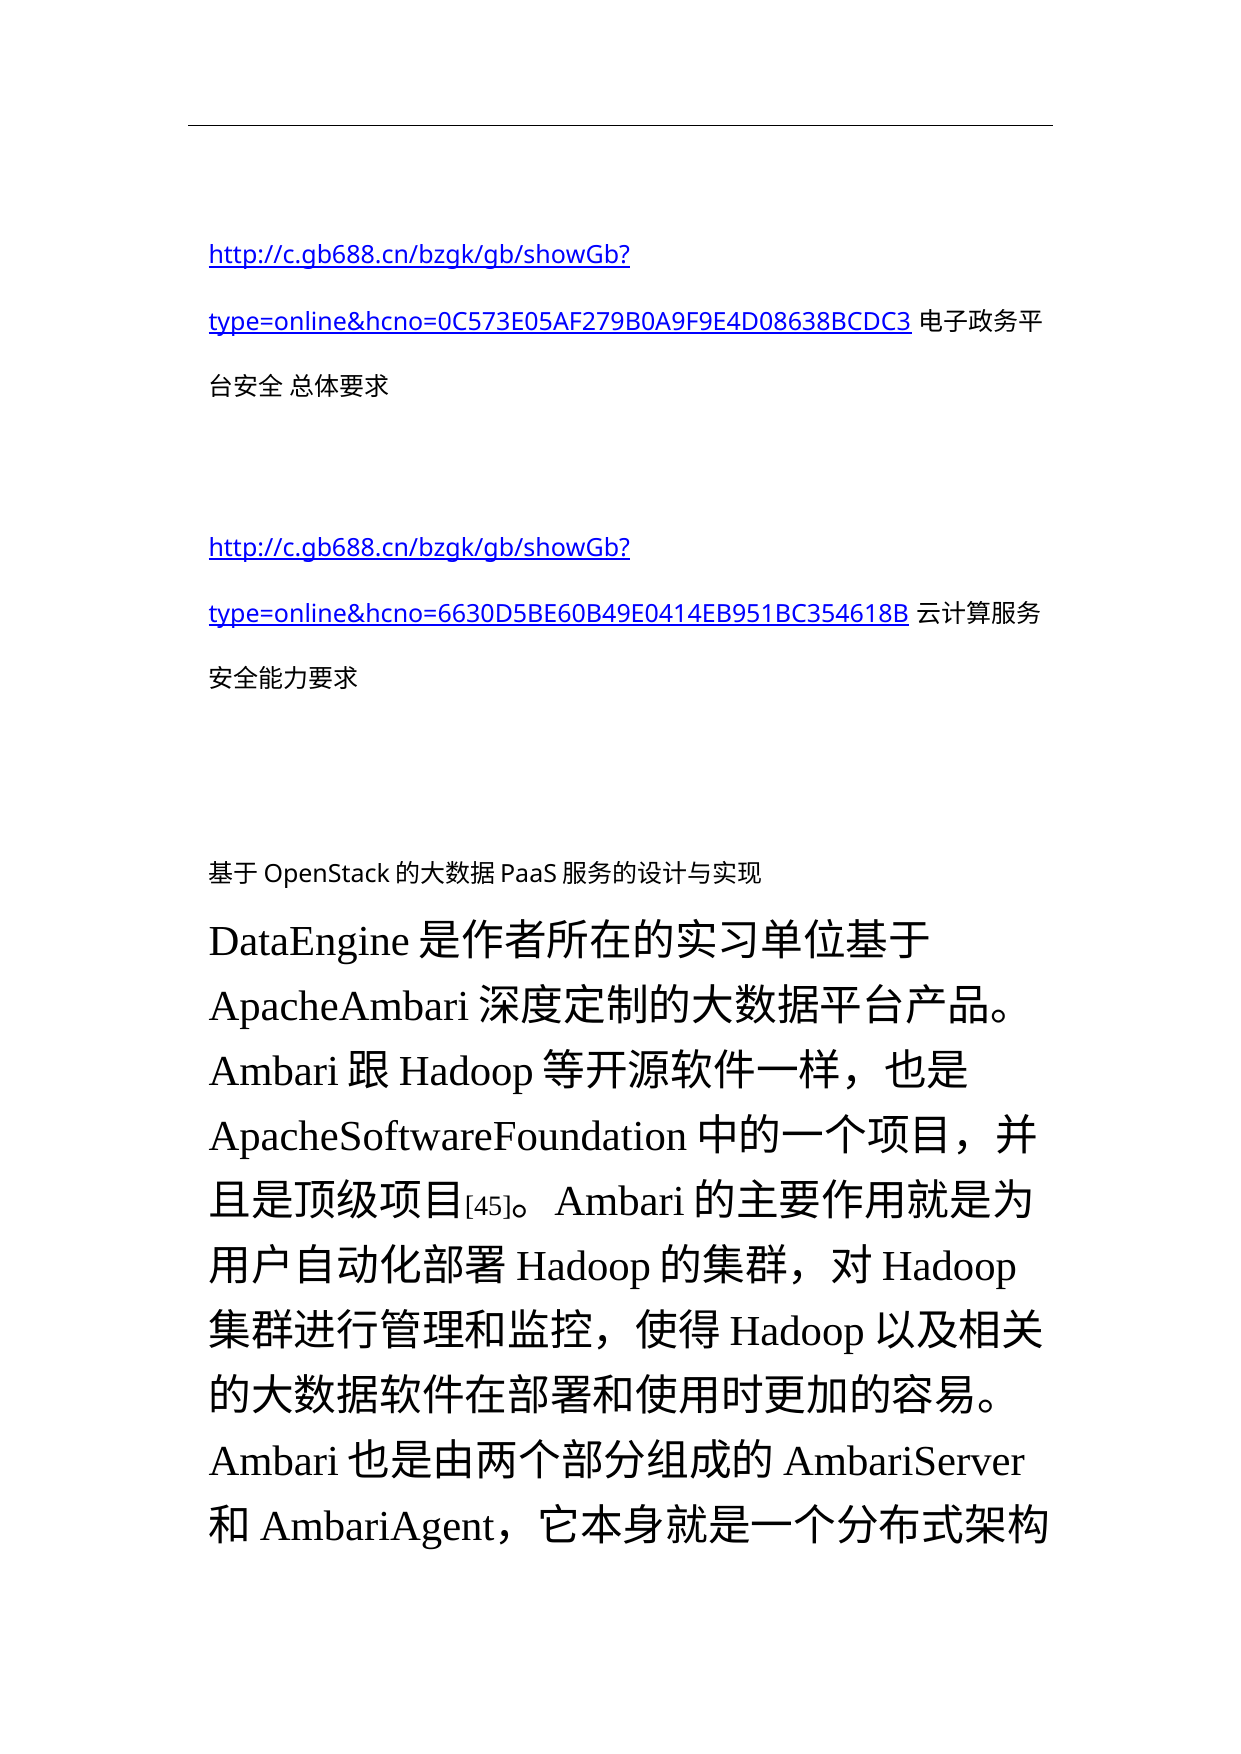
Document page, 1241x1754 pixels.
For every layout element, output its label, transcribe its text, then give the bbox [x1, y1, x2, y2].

text http://c.gb688.cn/bzgk/gb/showGb?type=online&hcno=6630D5BE60B49E0414EB951BC354618B 云计算服务安全能力要求 [208, 514, 1053, 709]
text http://c.gb688.cn/bzgk/gb/showGb?type=online&hcno=0C573E05AF279B0A9F9E4D08638BCDC3 电子政务平台安全 总体要求 [208, 222, 1053, 417]
text 基于OpenStack的大数据PaaS服务的设计与实现 [208, 839, 1053, 904]
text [208, 904, 1053, 1554]
